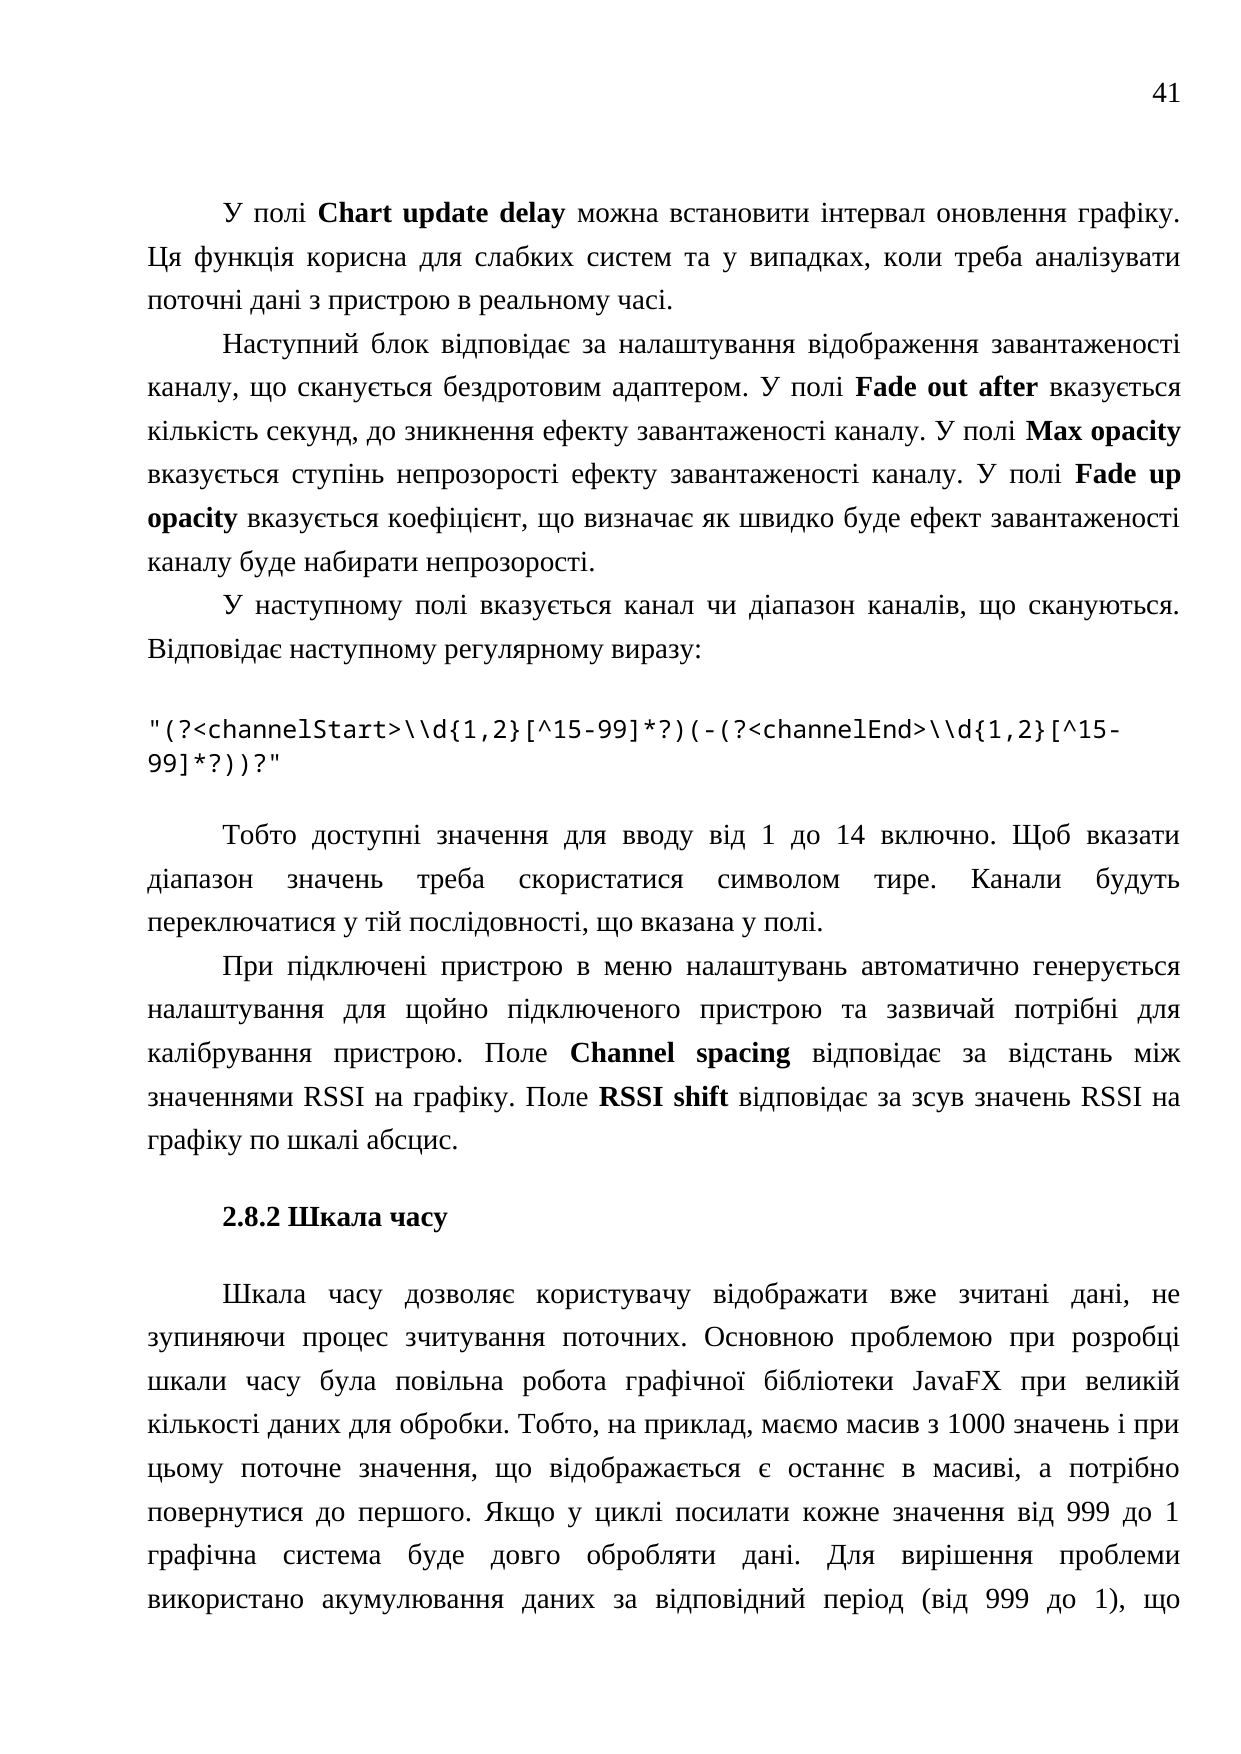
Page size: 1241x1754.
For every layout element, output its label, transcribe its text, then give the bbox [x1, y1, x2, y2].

text "(?<channelStart>\\d{1,2}[^15-99]*?)(-(?<channelEnd>\\d{1,2}[^15-99]*?))?" [147, 712, 1181, 780]
text При підключені пристрою в меню налаштувань автоматично генерується налаштування для щойно підключеного пристрою та зазвичай потрібні для калібрування пристрою. Поле Channel spacing відповідає за відстань між значеннями RSSI на графіку. Поле RSSI shift відповідає за зсув значень RSSI на графіку по шкалі абсцис. [147, 948, 1181, 1156]
text Наступний блок відповідає за налаштування відображення завантаженості каналу, що сканується бездротовим адаптером. У полі Fade out after вказується кількість секунд, до зникнення ефекту завантаженості каналу. У полі Max opacity вказується ступінь непрозорості ефекту завантаженості каналу. У полі Fade up opacity вказується коефіцієнт, що визначає як швидко буде ефект завантаженості каналу буде набирати непрозорості. [147, 326, 1181, 577]
text У наступному полі вказується канал чи діапазон каналів, що скануються. Відповідає наступному регулярному виразу: [147, 587, 1181, 664]
text Тобто доступні значення для вводу від 1 до 14 включно. Щоб вказати діапазон значень треба скористатися символом тире. Канали будуть переключатися у тій послідовності, що вказана у полі. [147, 817, 1181, 938]
text Шкала часу [222, 1199, 1181, 1233]
text У полі Chart update delay можна встановити інтервал оновлення графіку. Ця функція корисна для слабких систем та у випадках, коли треба аналізувати поточні дані з пристрою в реальному часі. [147, 195, 1181, 316]
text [147, 1276, 1181, 1614]
